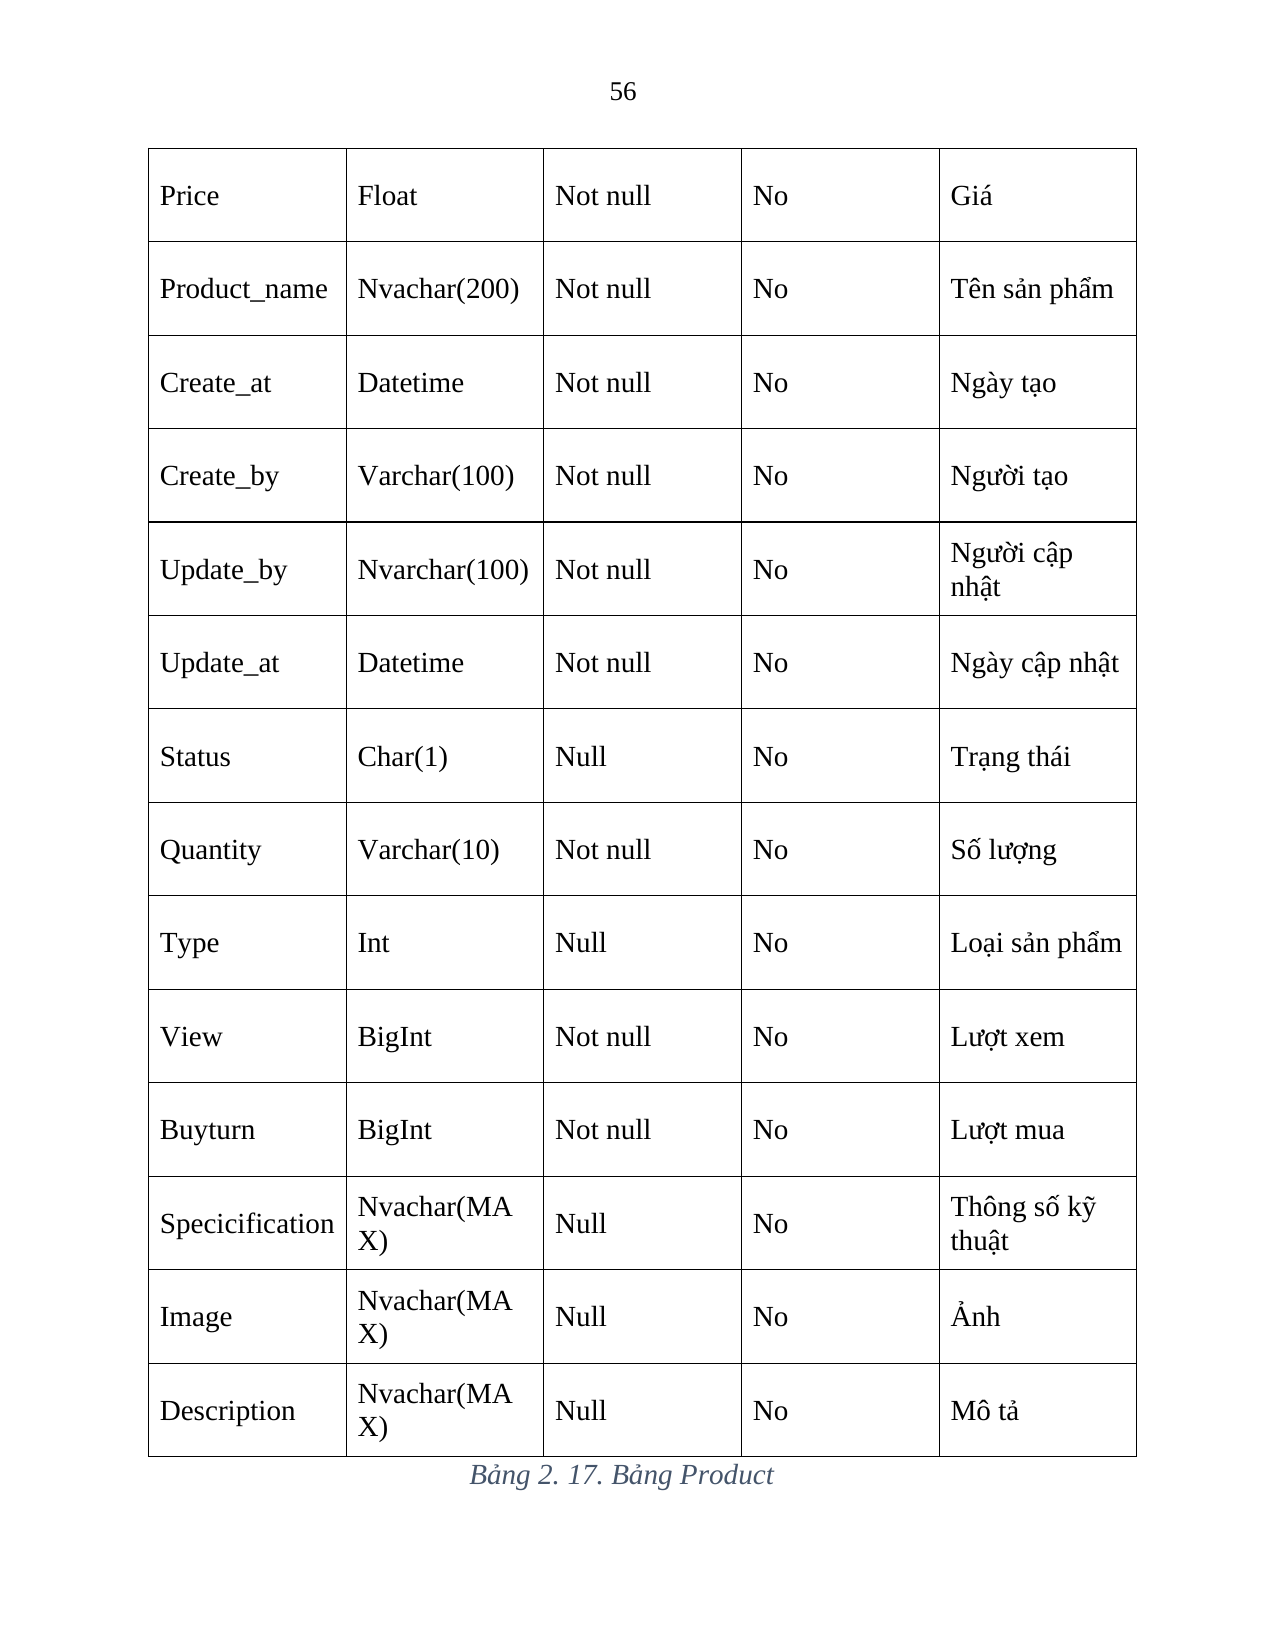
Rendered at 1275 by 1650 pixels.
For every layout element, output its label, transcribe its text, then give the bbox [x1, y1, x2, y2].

table_cell Người cập nhật [940, 523, 1136, 615]
table_cell No [742, 616, 939, 708]
table_cell Null [544, 1177, 741, 1269]
table_cell No [742, 896, 939, 989]
table_cell Ảnh [940, 1270, 1136, 1362]
table_cell No [742, 1177, 939, 1269]
table_cell Int [347, 896, 543, 989]
table_cell Not null [544, 616, 741, 708]
table_cell Giá [940, 149, 1136, 241]
table_cell No [742, 523, 939, 615]
table_cell Nvachar(MAX) [347, 1177, 543, 1269]
table_cell BigInt [347, 1083, 543, 1176]
table_cell No [742, 336, 939, 428]
table_cell Status [149, 709, 346, 802]
table_cell Not null [544, 242, 741, 334]
table_cell Float [347, 149, 543, 241]
table_cell Description [149, 1364, 346, 1456]
table_cell Trạng thái [940, 709, 1136, 802]
table_cell Not null [544, 429, 741, 521]
table_cell Price [149, 149, 346, 241]
table_cell Product_name [149, 242, 346, 334]
table_cell Lượt mua [940, 1083, 1136, 1176]
table_cell Not null [544, 336, 741, 428]
table_cell Null [544, 709, 741, 802]
table_cell Loại sản phẩm [940, 896, 1136, 989]
table_cell No [742, 149, 939, 241]
table_cell Datetime [347, 336, 543, 428]
table_cell BigInt [347, 990, 543, 1082]
table_cell Update_by [149, 523, 346, 615]
table_cell Null [544, 1270, 741, 1362]
table_cell Create_by [149, 429, 346, 521]
table_cell Create_at [149, 336, 346, 428]
table_cell Quantity [149, 803, 346, 895]
table_cell Update_at [149, 616, 346, 708]
table_cell No [742, 709, 939, 802]
table_cell Not null [544, 803, 741, 895]
table_cell Buyturn [149, 1083, 346, 1176]
table_cell No [742, 803, 939, 895]
table_cell Not null [544, 523, 741, 615]
table_cell Nvachar(MAX) [347, 1364, 543, 1456]
table_cell No [742, 242, 939, 334]
table_cell Ngày cập nhật [940, 616, 1136, 708]
table_cell Not null [544, 990, 741, 1082]
table_cell Null [544, 1364, 741, 1456]
table_cell Char(1) [347, 709, 543, 802]
table_cell Image [149, 1270, 346, 1362]
table_cell No [742, 990, 939, 1082]
table_cell Ngày tạo [940, 336, 1136, 428]
text Bảng 2. 17. Bảng Product [148, 1457, 1098, 1490]
table_cell Not null [544, 1083, 741, 1176]
table_cell Số lượng [940, 803, 1136, 895]
table_cell Not null [544, 149, 741, 241]
table_cell Nvachar(MAX) [347, 1270, 543, 1362]
table_cell Nvarchar(100) [347, 523, 543, 615]
table_cell Varchar(100) [347, 429, 543, 521]
table_cell No [742, 429, 939, 521]
table_cell Mô tả [940, 1364, 1136, 1456]
table_cell Varchar(10) [347, 803, 543, 895]
table_cell Datetime [347, 616, 543, 708]
table_cell Nvachar(200) [347, 242, 543, 334]
table_cell No [742, 1270, 939, 1362]
table_cell No [742, 1364, 939, 1456]
table_cell Lượt xem [940, 990, 1136, 1082]
table_cell Type [149, 896, 346, 989]
table_cell Người tạo [940, 429, 1136, 521]
table_cell Specicification [149, 1177, 346, 1269]
table_cell View [149, 990, 346, 1082]
table_cell Null [544, 896, 741, 989]
table_cell Thông số kỹ thuật [940, 1177, 1136, 1269]
table_cell No [742, 1083, 939, 1176]
table_cell Tên sản phẩm [940, 242, 1136, 334]
